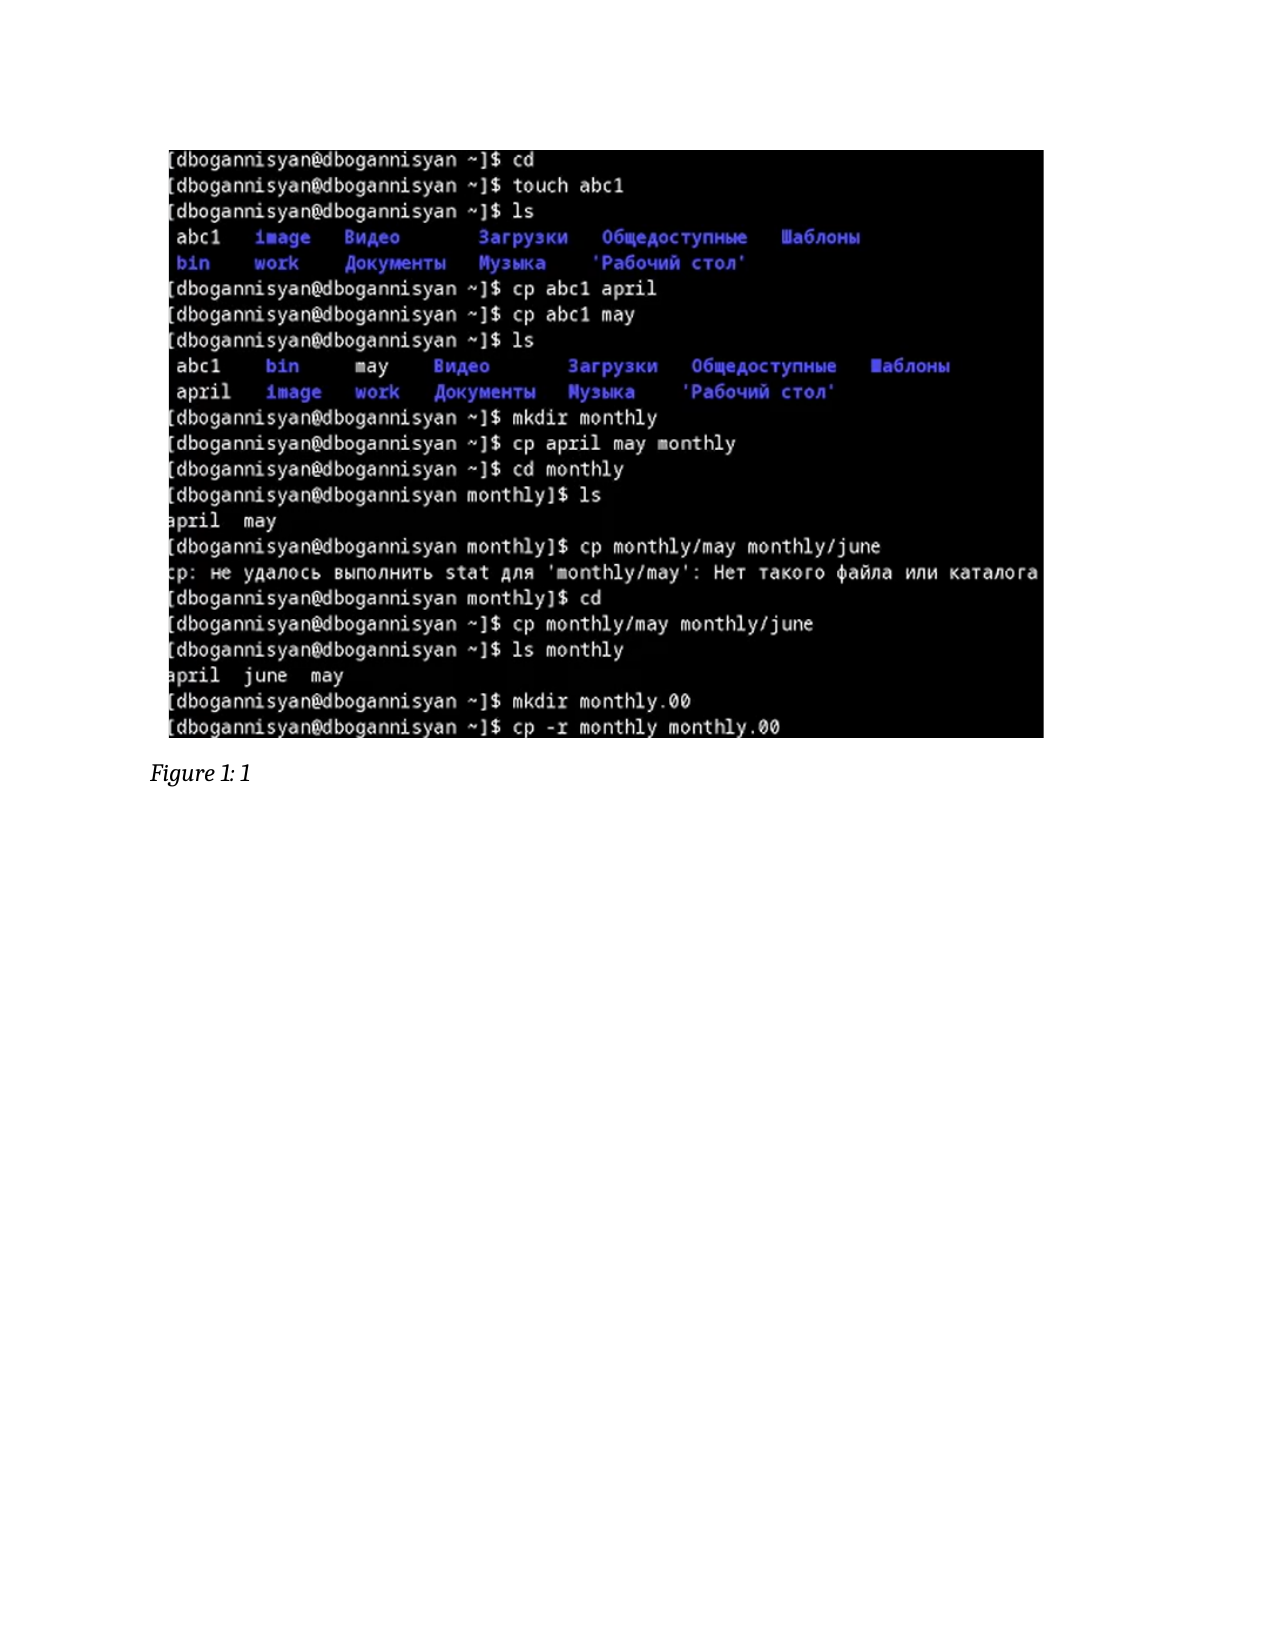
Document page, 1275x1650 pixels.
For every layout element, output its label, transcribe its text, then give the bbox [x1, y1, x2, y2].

picture [168, 150, 1044, 738]
text Figure 1: 1 [150, 758, 1125, 787]
